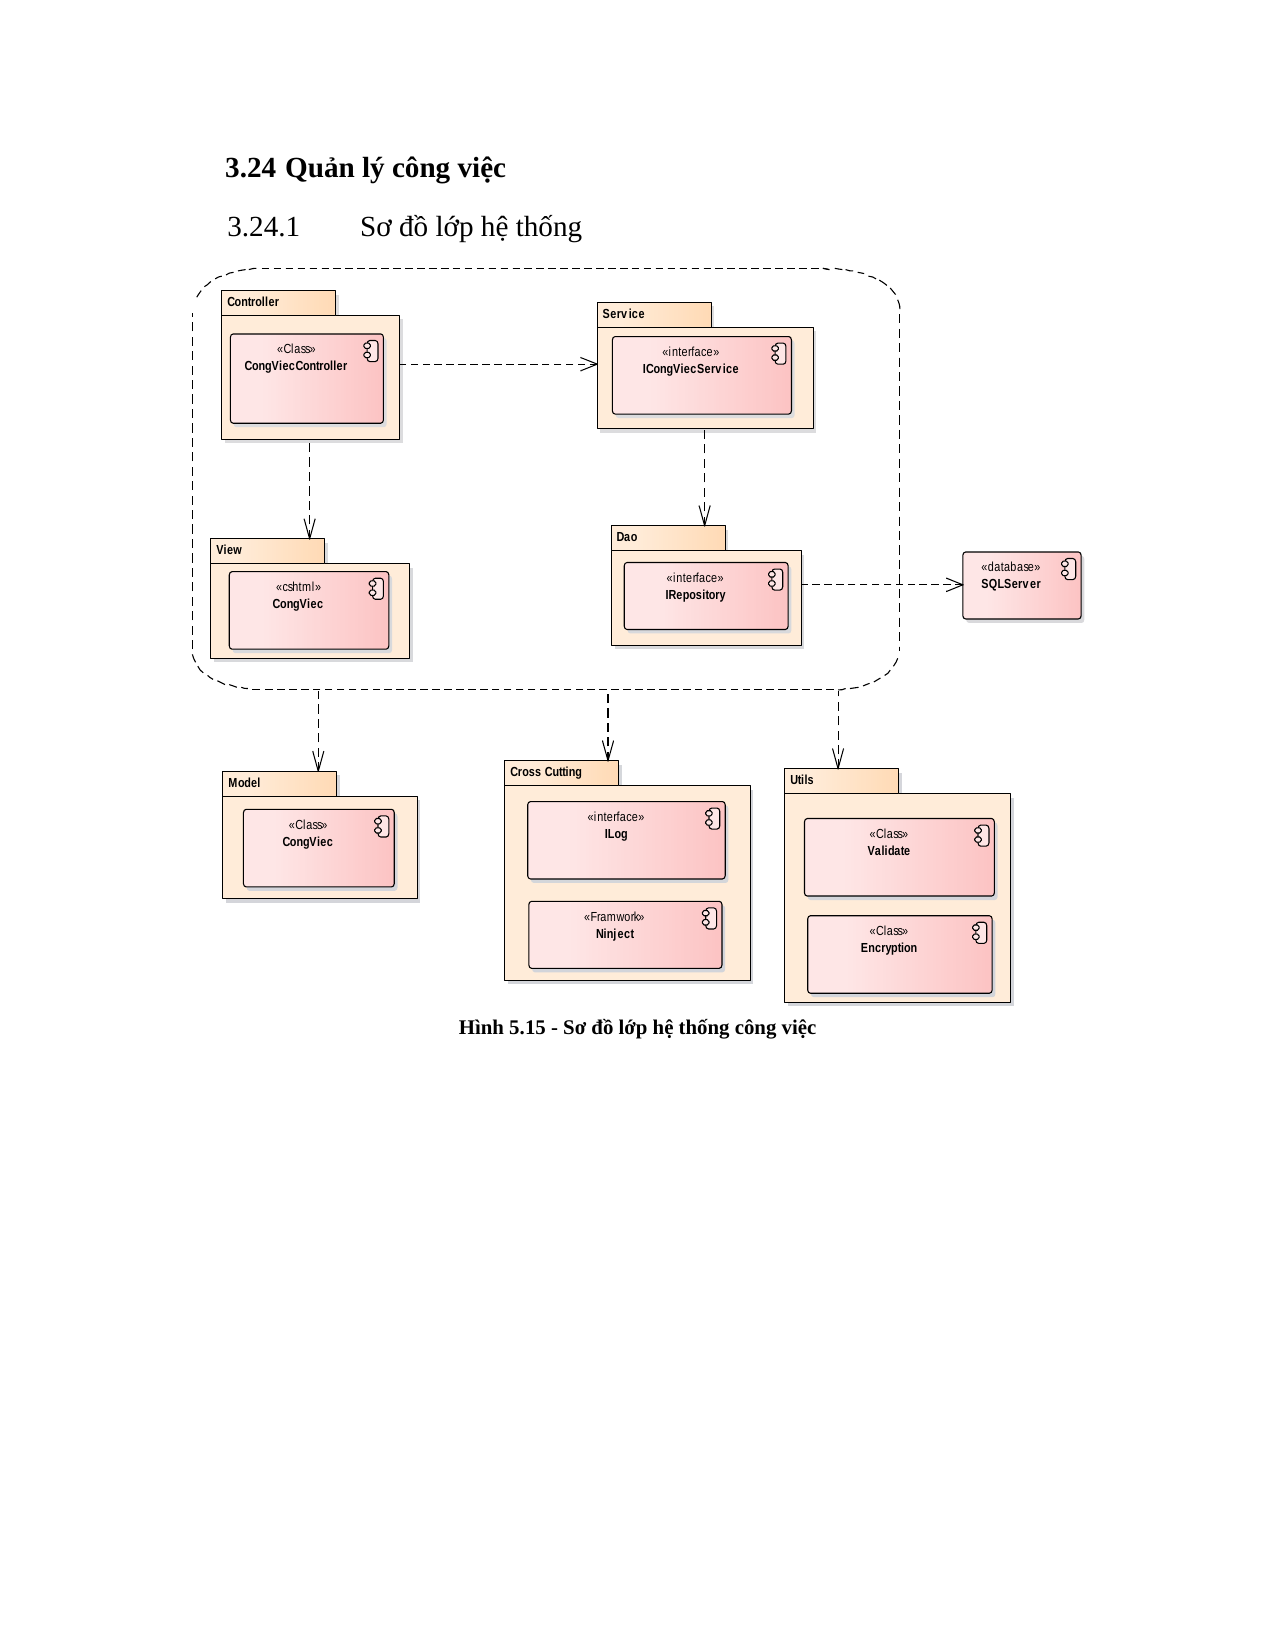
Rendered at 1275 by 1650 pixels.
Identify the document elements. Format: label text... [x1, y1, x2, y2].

text Quản lý công việc [225, 150, 1125, 183]
text Sơ đồ lớp hệ thống [300, 209, 1125, 243]
text Hình 5.15 - Sơ đồ lớp hệ thống công việc [150, 1015, 1125, 1039]
